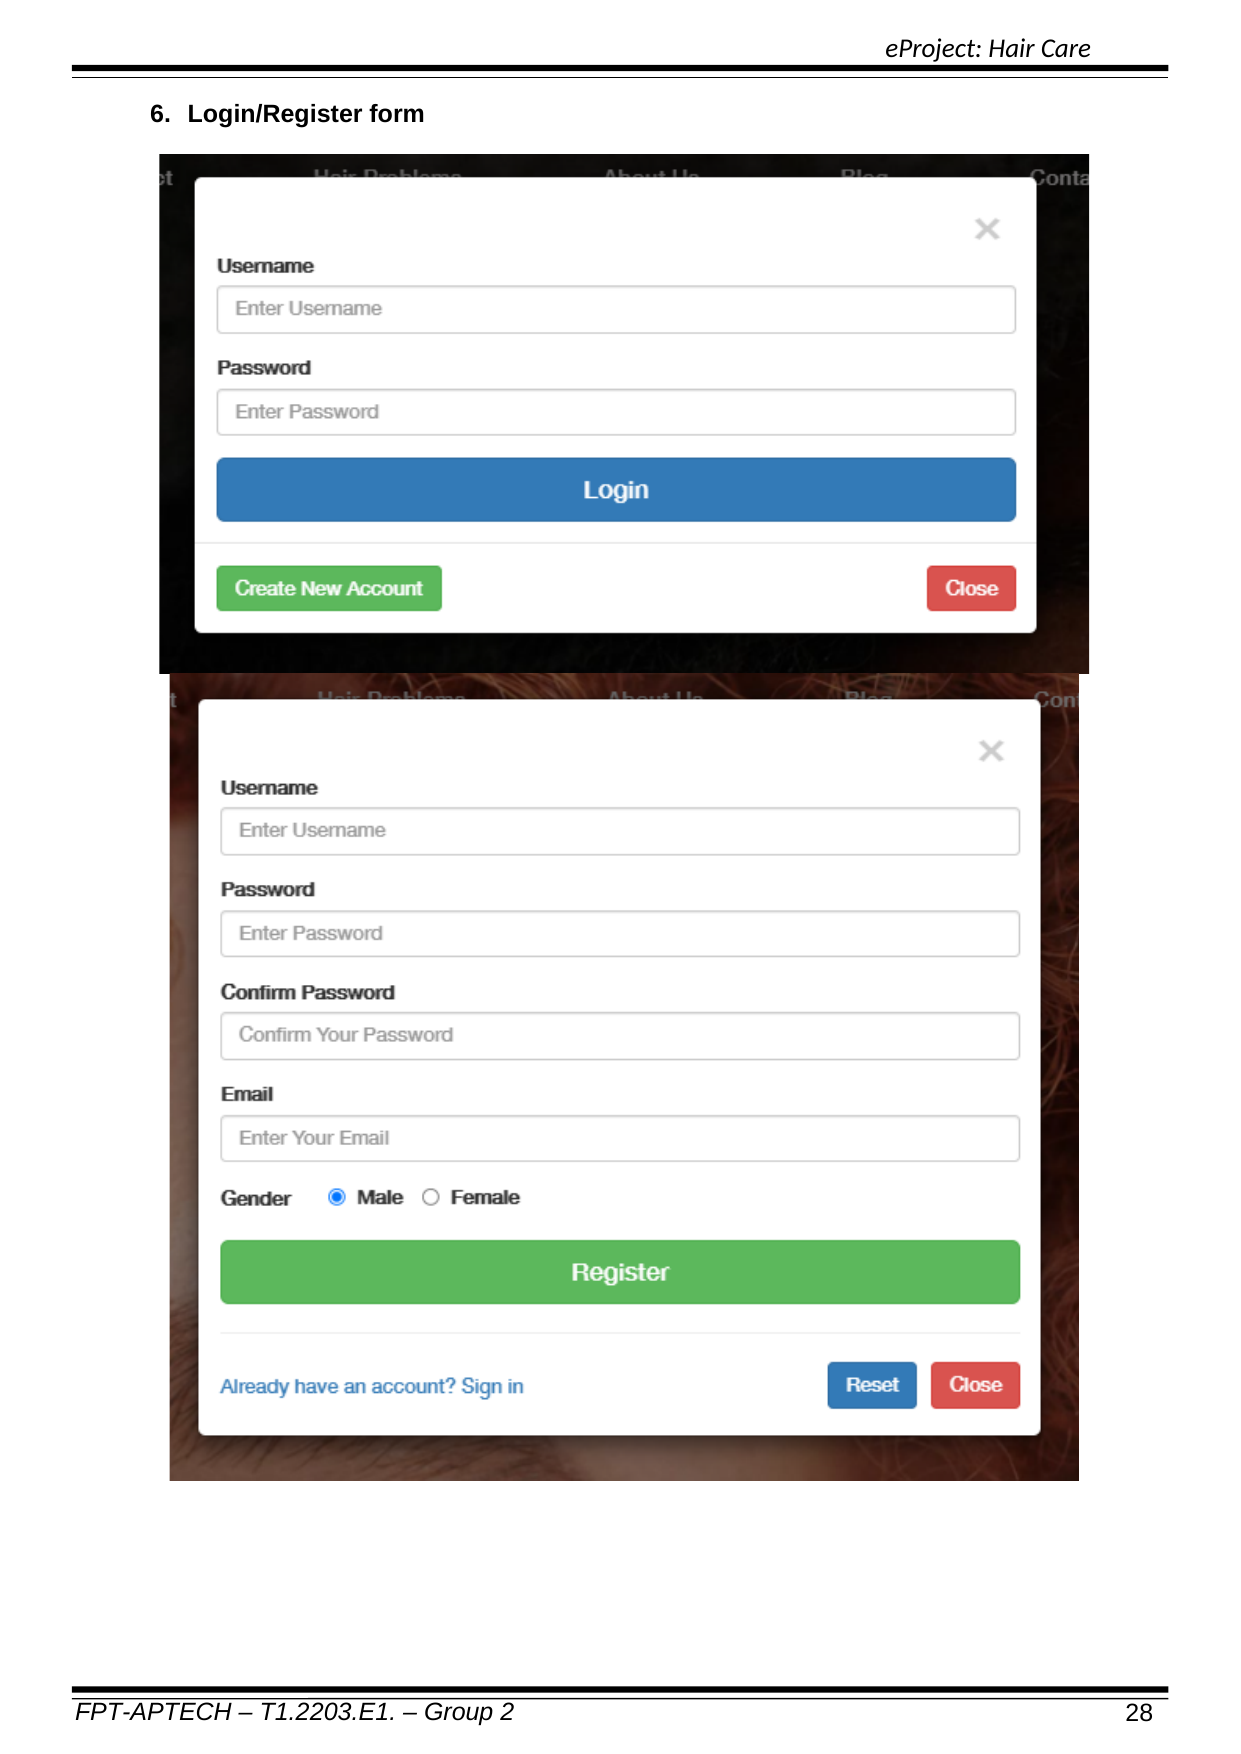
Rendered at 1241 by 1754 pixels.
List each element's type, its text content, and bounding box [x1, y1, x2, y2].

picture [159, 154, 1090, 1481]
subtitle Login/Register form [150, 99, 1203, 128]
